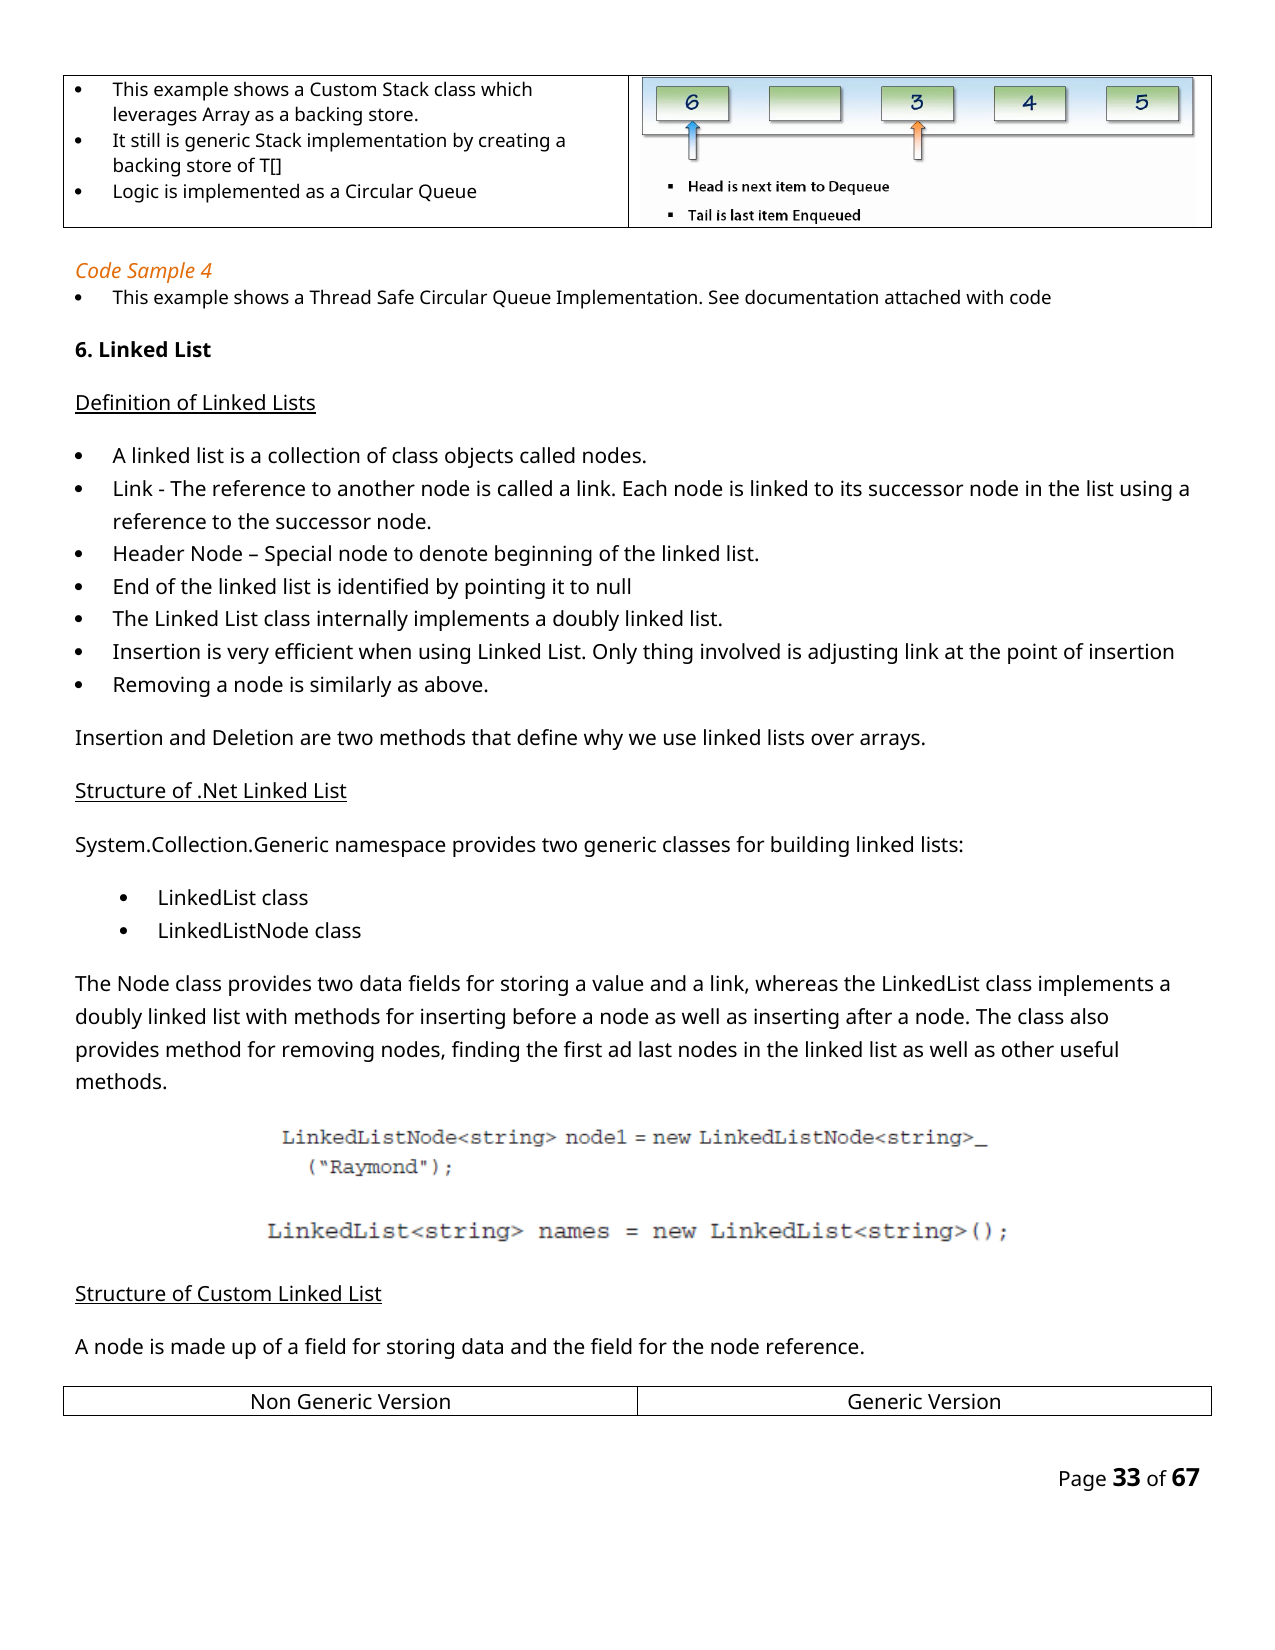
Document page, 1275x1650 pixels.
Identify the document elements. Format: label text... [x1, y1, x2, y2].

picture [275, 1120, 1000, 1186]
list This example shows a Thread Safe Circular Queue Implementation. See documentation attached with code [75, 284, 1200, 310]
table_header [629, 76, 639, 227]
list Insertion is very efficient when using Linked List. Only thing involved is adjusting link at the point of insertion [75, 637, 1200, 666]
text Code Sample 4 [75, 228, 1200, 284]
text Structure of Custom Linked List [75, 1279, 1200, 1307]
list Removing a node is similarly as above. [75, 670, 1200, 698]
list The Linked List class internally implements a doubly linked list. [75, 604, 1200, 633]
text A node is made up of a field for storing data and the field for the node reference. [75, 1332, 1200, 1361]
text Structure of .Net Linked List [75, 777, 1200, 805]
list Link - The reference to another node is called a link. Each node is linked to its successor node in the list using a reference to the successor node. [75, 474, 1200, 535]
picture [639, 76, 1196, 227]
picture [261, 1210, 1014, 1254]
text 6. Linked List [75, 335, 1200, 363]
list LinkedList class [120, 883, 1200, 912]
list Header Node – Special node to denote beginning of the linked list. [75, 539, 1200, 568]
list LinkedListNode class [120, 916, 1200, 944]
table_header Generic Version [638, 1387, 1211, 1415]
list A linked list is a collection of class objects called nodes. [75, 442, 1200, 470]
text System.Collection.Generic namespace provides two generic classes for building linked lists: [75, 830, 1200, 858]
table_header Non Generic Version [64, 1387, 637, 1415]
text The Node class provides two data fields for storing a value and a link, whereas the LinkedList class implements a doubly linked list with methods for inserting before a node as well as inserting after a node. The class also provides method for removing nodes, finding the first ad last nodes in the linked list as well as other useful methods. [75, 969, 1200, 1096]
text Definition of Linked Lists [75, 388, 1200, 417]
text Insertion and Deletion are two methods that define why we use linked lists over arrays. [75, 723, 1200, 752]
table_header This example shows a Custom Stack class which leverages Array as a backing store. It still is generic Stack implementation by creating a backing store of T[] Logic is implemented as a Circular Queue [64, 76, 628, 227]
list End of the linked list is identified by pointing it to null [75, 572, 1200, 600]
table_header [1196, 76, 1211, 227]
